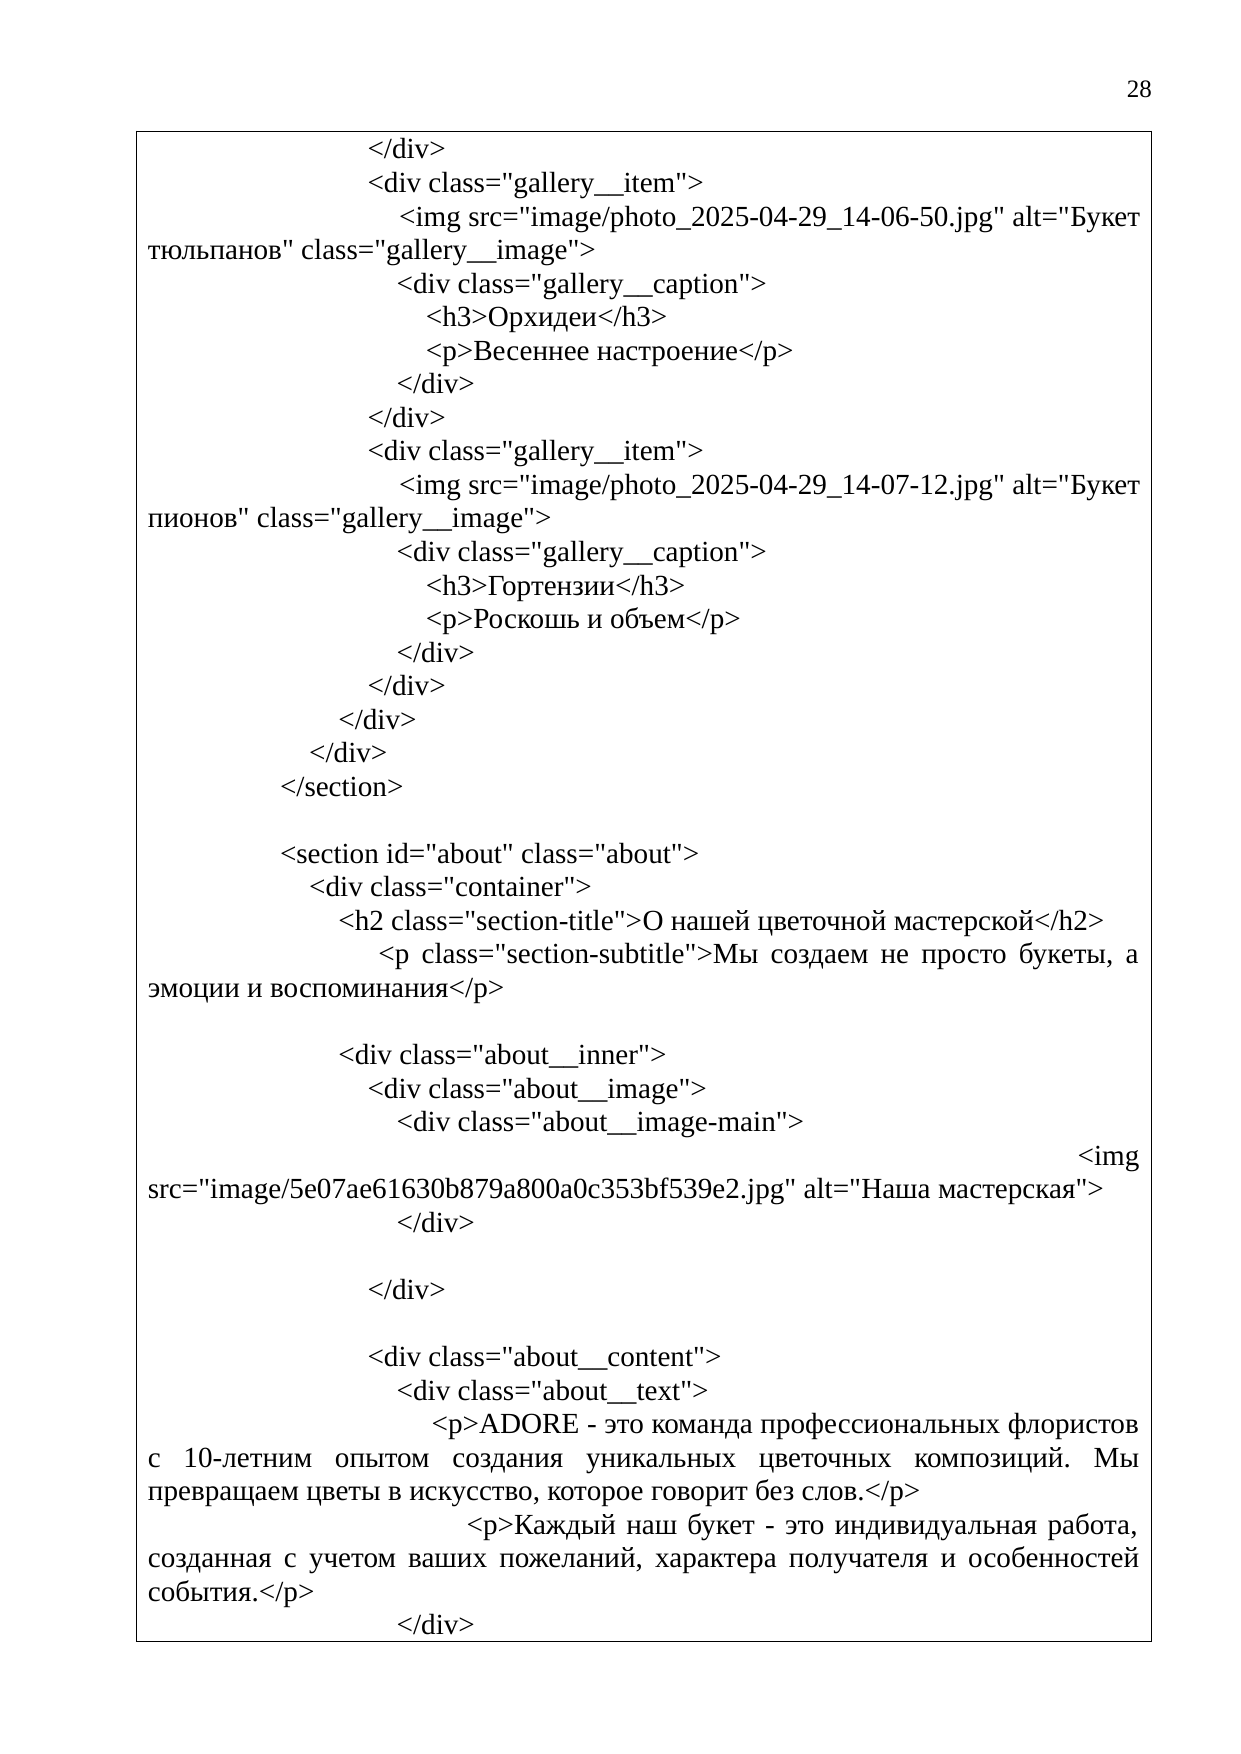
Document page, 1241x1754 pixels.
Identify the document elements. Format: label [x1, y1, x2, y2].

table_header [137, 132, 1151, 1641]
